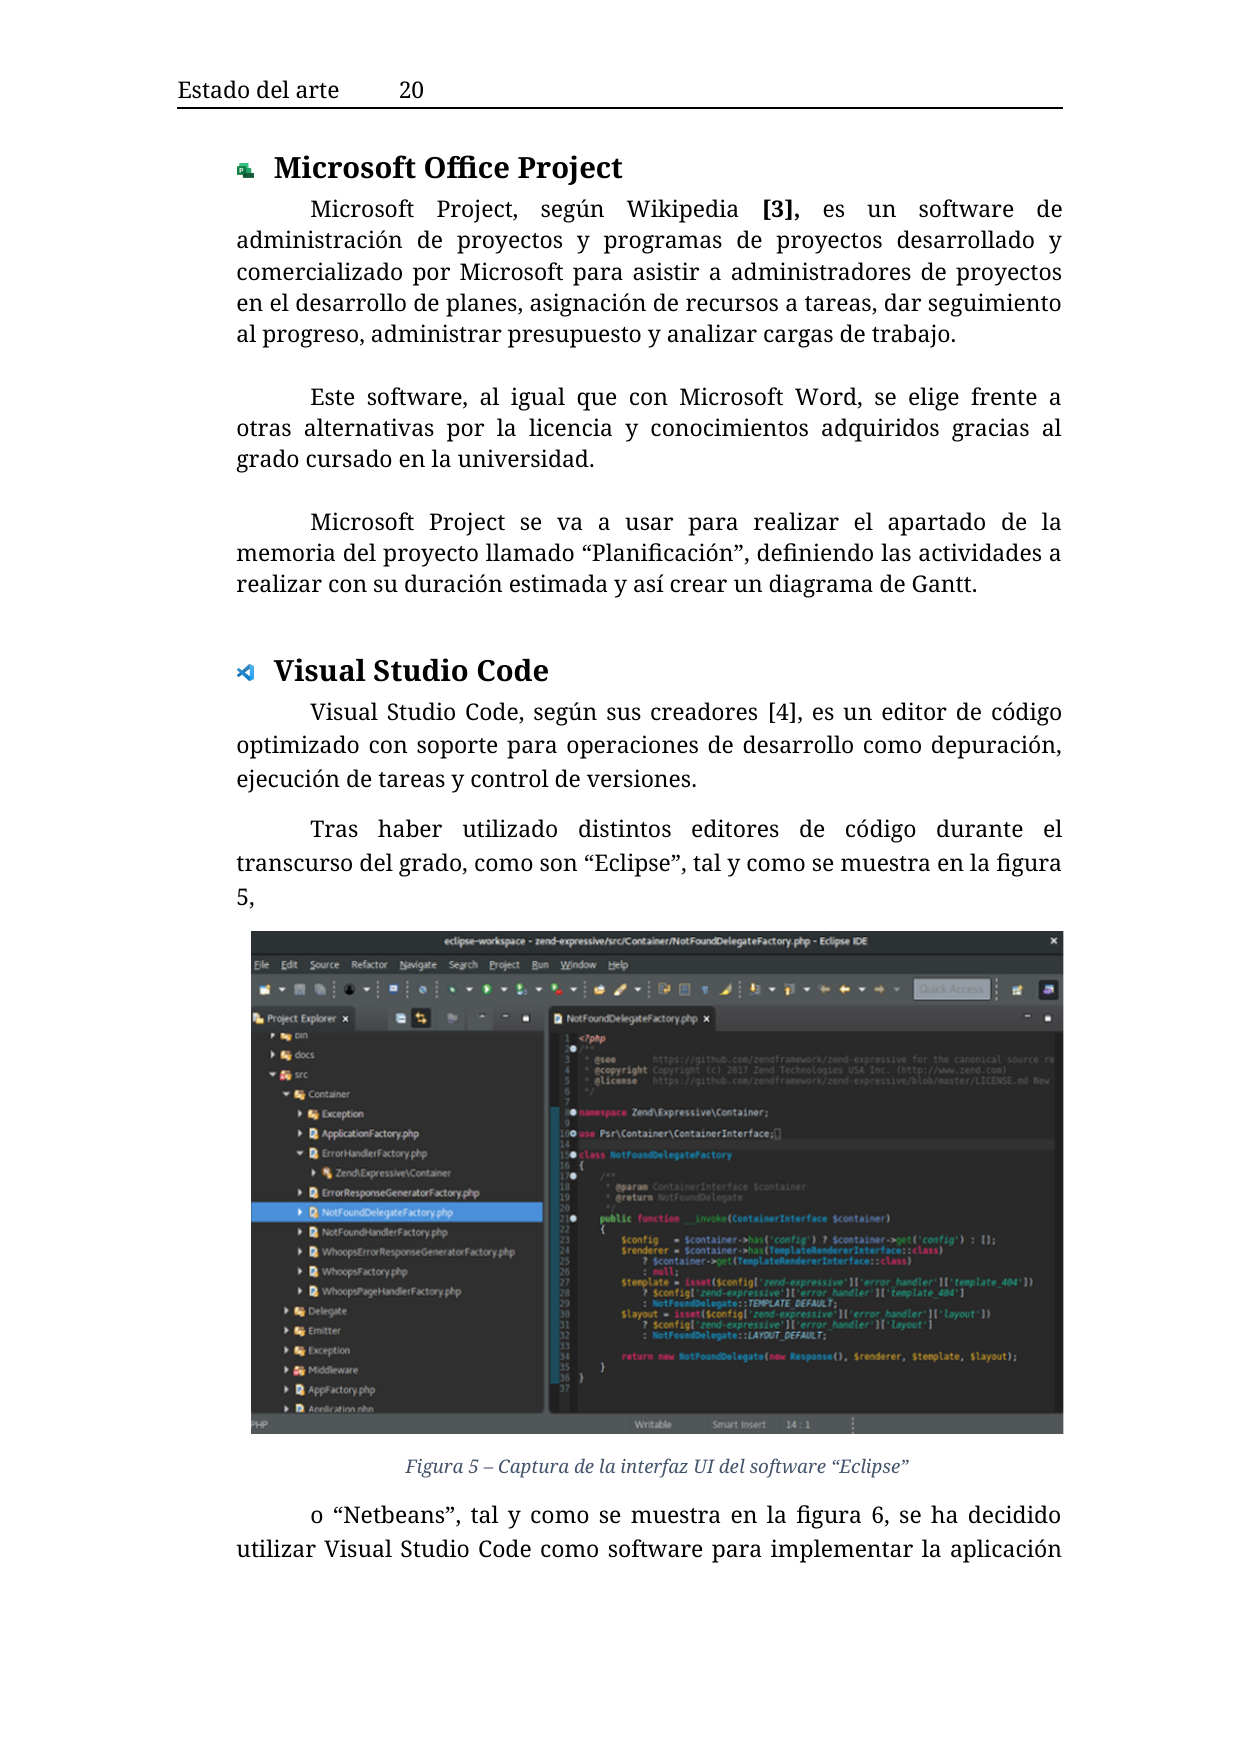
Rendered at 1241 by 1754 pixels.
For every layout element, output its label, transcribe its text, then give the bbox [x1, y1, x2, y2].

text Tras haber utilizado distintos editores de código durante el transcurso del grado, como son “Eclipse”, tal y como se muestra en la figura 5, [236, 813, 1063, 912]
text Figura 5 – Captura de la interfaz UI del software “Eclipse” [177, 1453, 1063, 1478]
text Microsoft Project, según Wikipedia , es un software de administración de proyectos y programas de proyectos desarrollado y comercializado por Microsoft para asistir a administradores de proyectos en el desarrollo de planes, asignación de recursos a tareas, dar seguimiento al progreso, administrar presupuesto y analizar cargas de trabajo. [236, 193, 1063, 349]
text Este software, al igual que con Microsoft Word, se elige frente a otras alternativas por la licencia y conocimientos adquiridos gracias al grado cursado en la universidad. [236, 381, 1063, 474]
picture [237, 162, 254, 179]
picture [251, 931, 1064, 1434]
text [236, 1499, 1063, 1564]
text Microsoft Project se va a usar para realizar el apartado de la memoria del proyecto llamado “Planificación”, definiendo las actividades a realizar con su duración estimada y así crear un diagrama de Gantt. [236, 506, 1063, 599]
list Visual Studio Code [236, 650, 1063, 689]
list Microsoft Office Project [236, 148, 1063, 187]
picture [237, 664, 254, 681]
text Visual Studio Code, según sus creadores, es un editor de código optimizado con soporte para operaciones de desarrollo como depuración, ejecución de tareas y control de versiones. [236, 696, 1063, 794]
